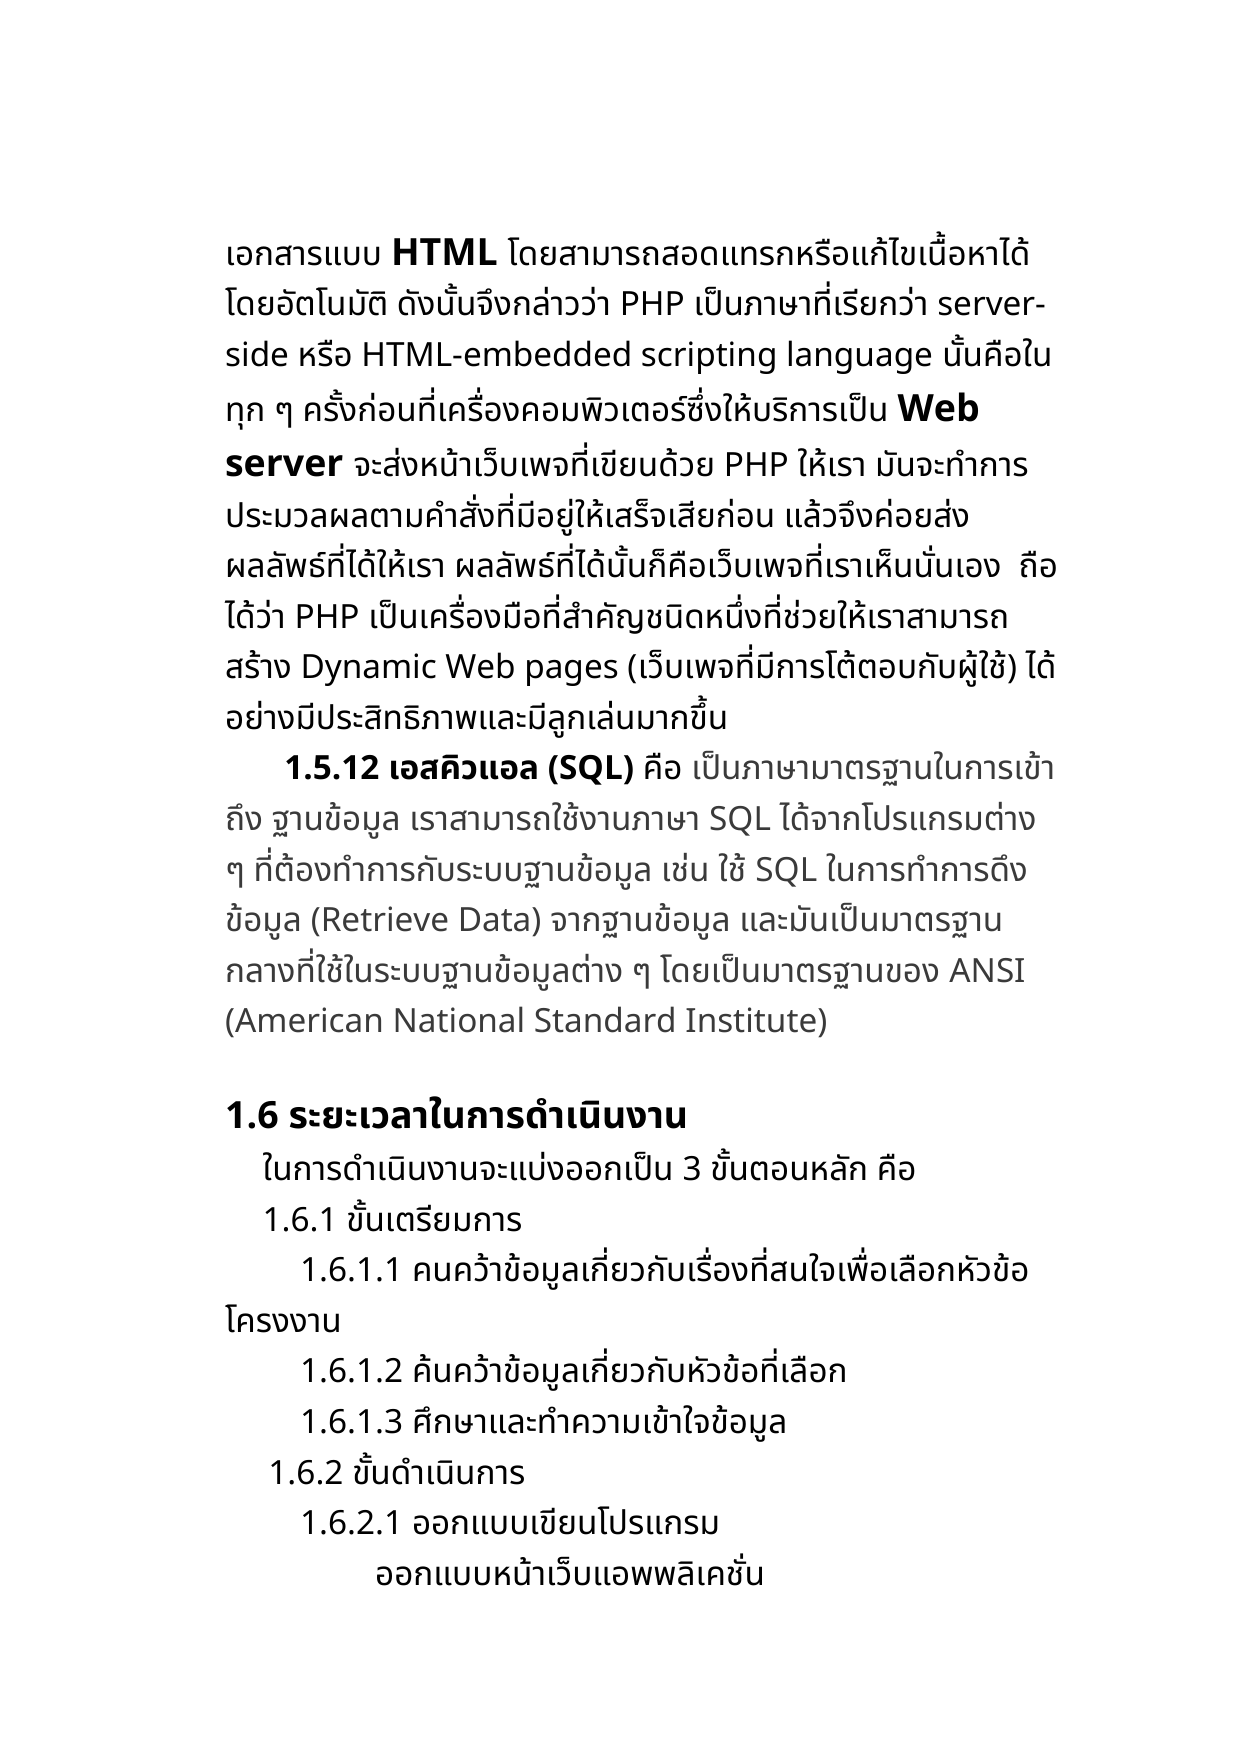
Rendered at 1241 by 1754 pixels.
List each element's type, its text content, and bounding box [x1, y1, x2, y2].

text 1.6.1.2 ค้นคว้าข้อมูลเกี่ยวกับหัวข้อที่เลือก [225, 1347, 1063, 1398]
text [225, 225, 1063, 744]
text 1.6.2 ขั้นดำเนินการ [225, 1448, 1063, 1499]
text ในการดำเนินงานจะแบ่งออกเป็น 3 ขั้นตอนหลัก คือ [225, 1145, 1063, 1196]
text 1.6.1.3 ศึกษาและทำความเข้าใจข้อมูล [225, 1398, 1063, 1448]
text 1.6.1.1 คนคว้าข้อมูลเกี่ยวกับเรื่องที่สนใจเพื่อเลือกหัวข้อโครงงาน [225, 1246, 1063, 1347]
text 1.5.12 เอสคิวแอล (SQL) คือ เป็นภาษามาตรฐานในการเข้าถึง ฐานข้อมูล เราสามารถใช้งานภาษา SQL ได้จากโปรแกรมต่าง ๆ ที่ต้องทำการกับระบบฐานข้อมูล เช่น ใช้ SQL ในการทำการดึงข้อมูล (Retrieve Data) จากฐานข้อมูล และมันเป็นมาตรฐานกลางที่ใช้ในระบบฐานข้อมูลต่าง ๆ โดยเป็นมาตรฐานของ ANSI (American National Standard Institute) [225, 744, 1063, 1043]
text ออกแบบหน้าเว็บแอพพลิเคชั่น [300, 1550, 1063, 1600]
text 1.6.1 ขั้นเตรียมการ [225, 1196, 1063, 1246]
text 1.6 ระยะเวลาในการดำเนินงาน [225, 1088, 1063, 1145]
text 1.6.2.1 ออกแบบเขียนโปรแกรม [262, 1499, 1063, 1550]
